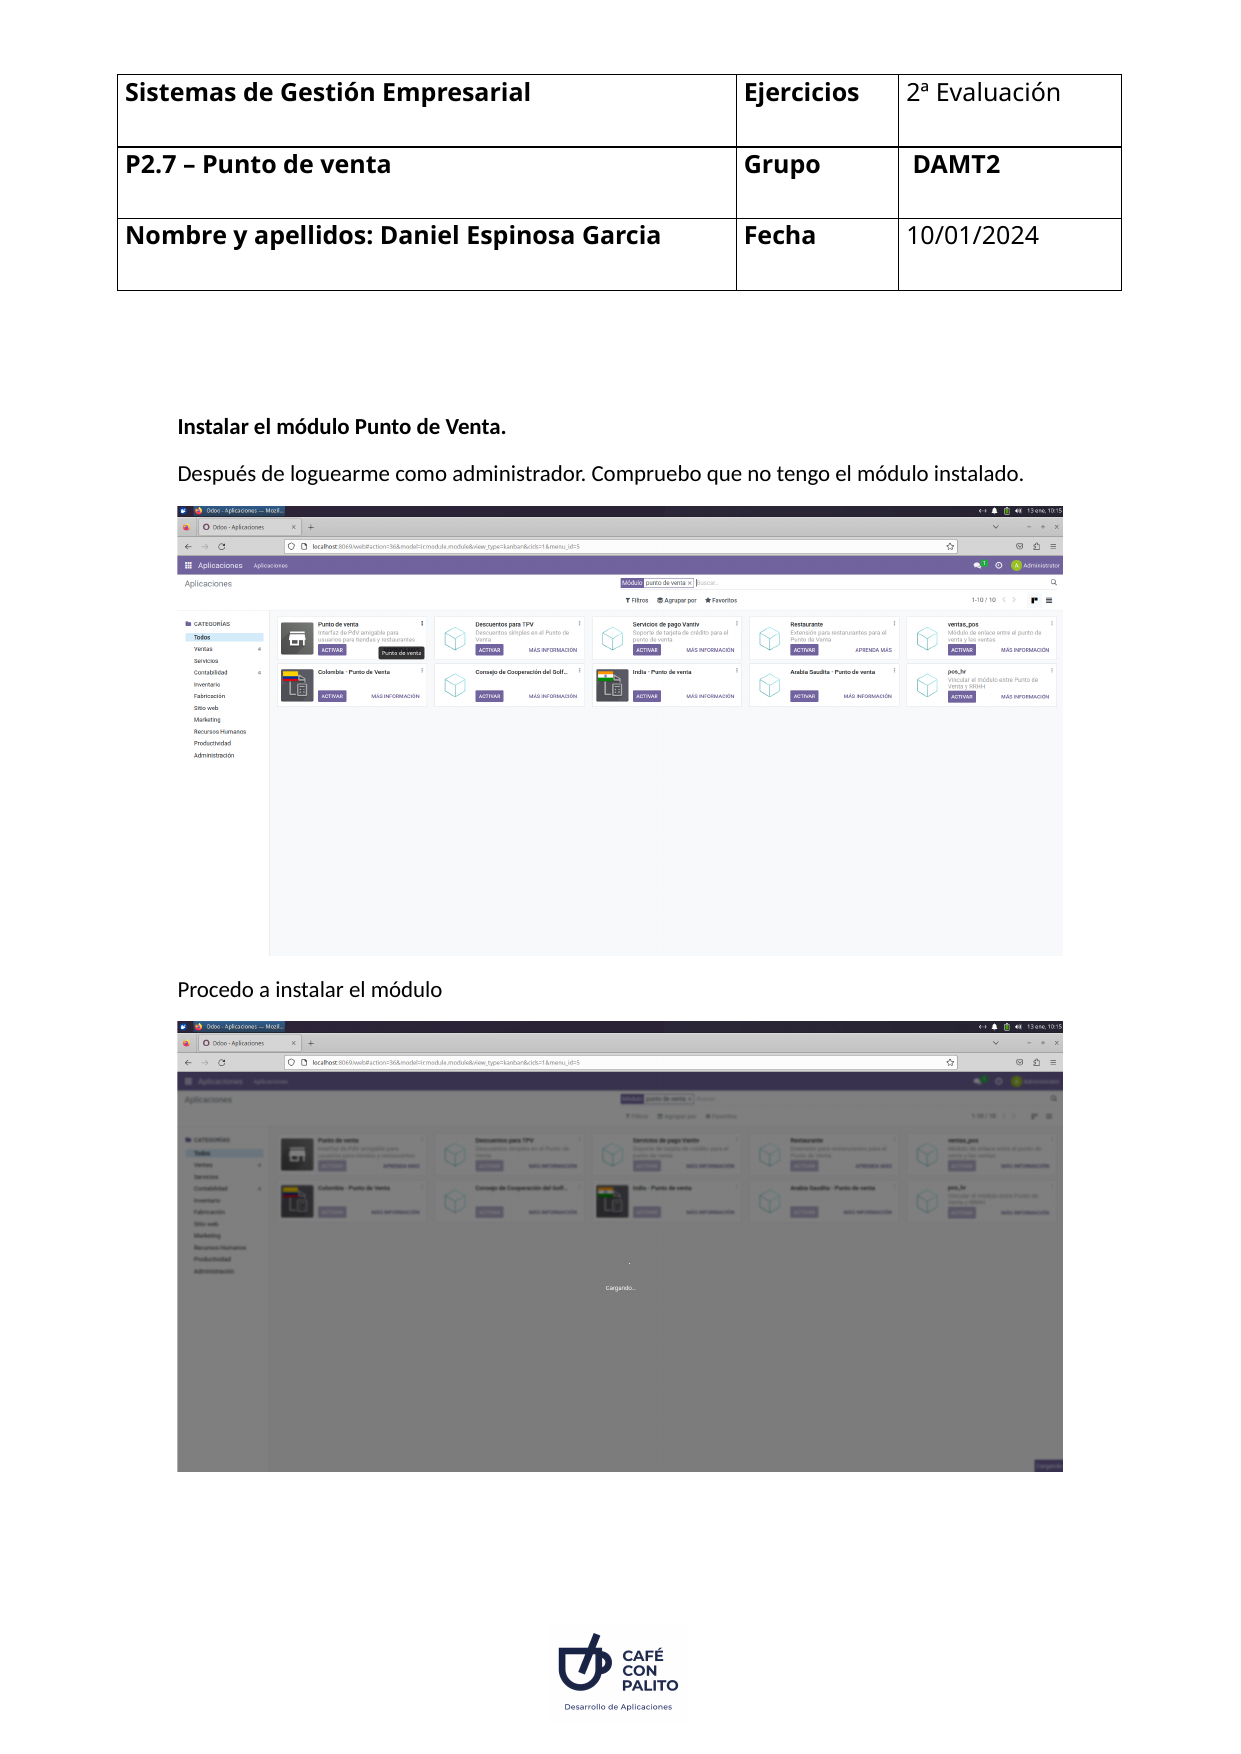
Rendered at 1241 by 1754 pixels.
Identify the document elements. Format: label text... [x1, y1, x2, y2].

text Después de loguearme como administrador. Compruebo que no tengo el módulo instalado. [177, 459, 1063, 487]
text Procedo a instalar el módulo [177, 975, 1063, 1003]
picture [549, 1623, 688, 1724]
picture [177, 1021, 1063, 1472]
picture [177, 506, 1063, 956]
text Instalar el módulo Punto de Venta. [177, 412, 1063, 440]
